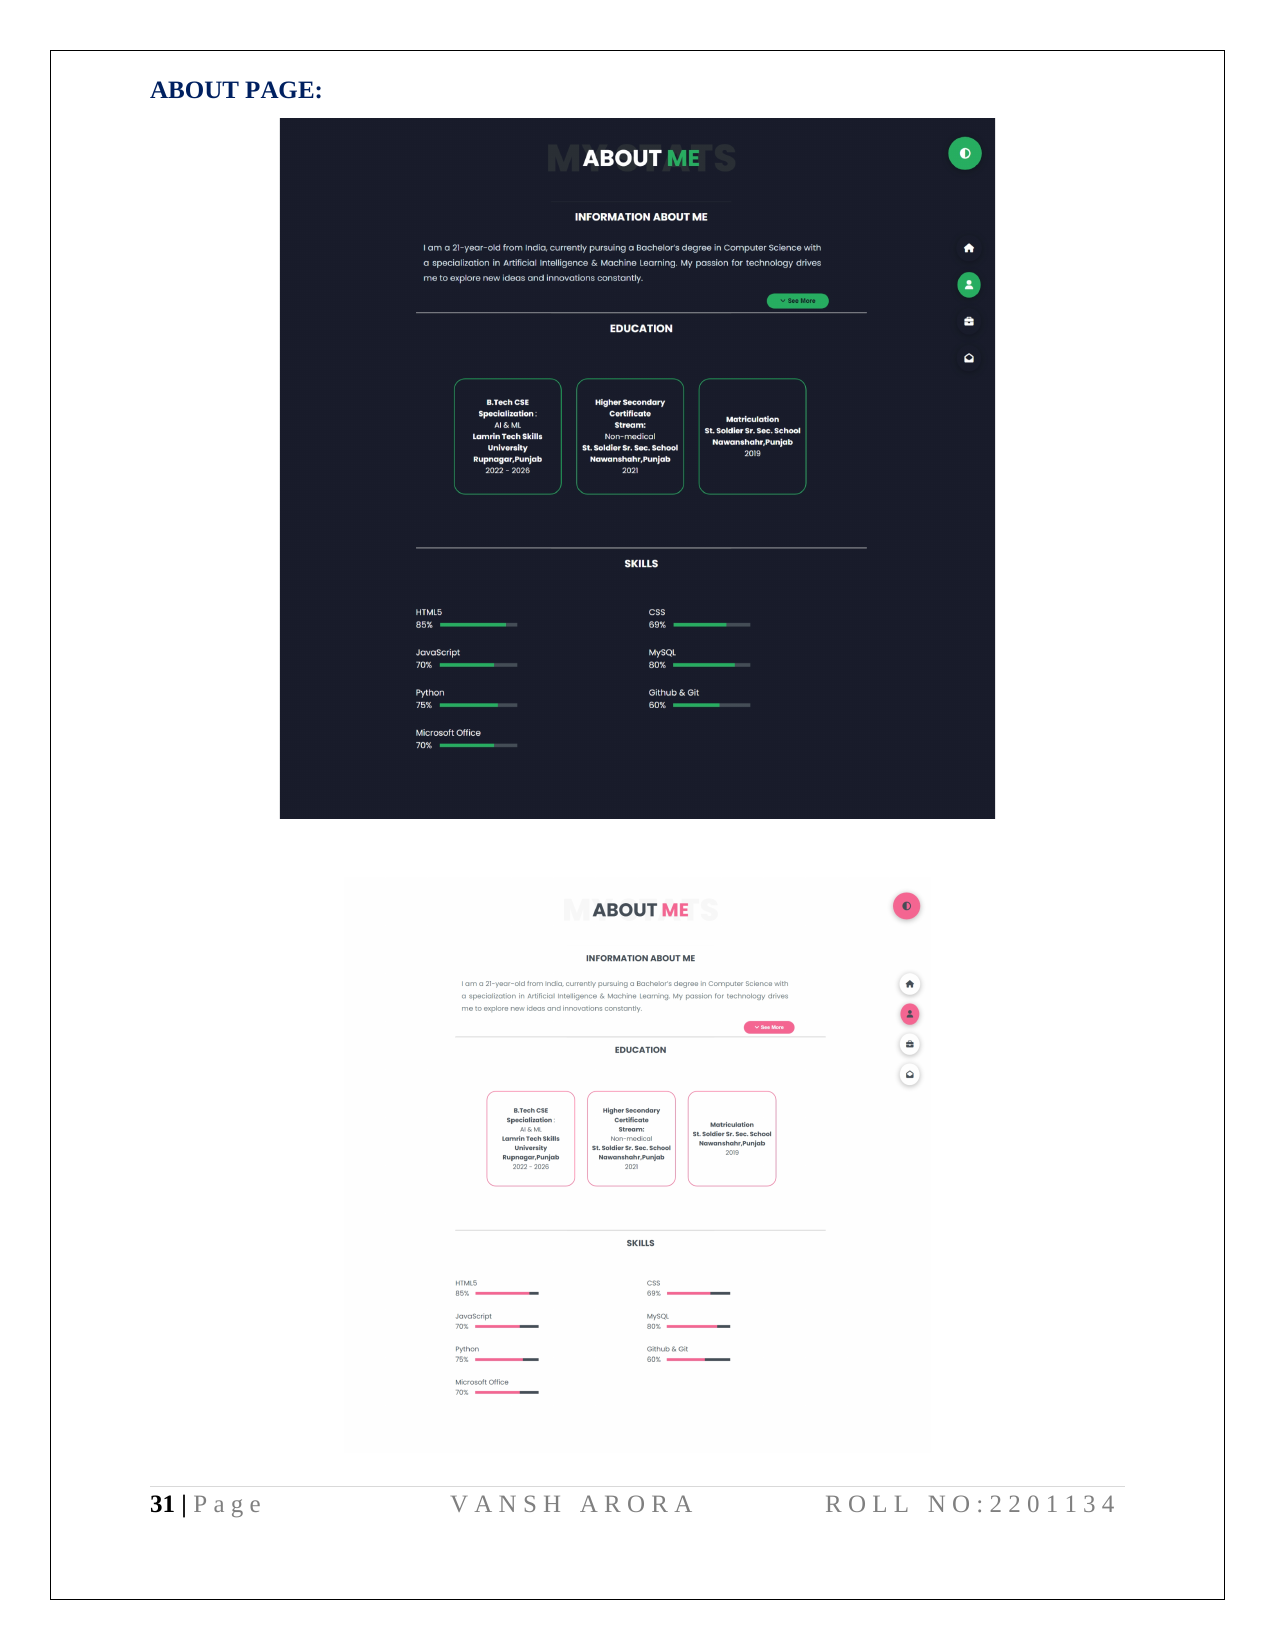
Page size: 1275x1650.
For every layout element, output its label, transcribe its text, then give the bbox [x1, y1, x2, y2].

picture [279, 118, 996, 819]
picture [343, 877, 932, 1453]
subtitle ABOUT PAGE: [150, 75, 1125, 104]
